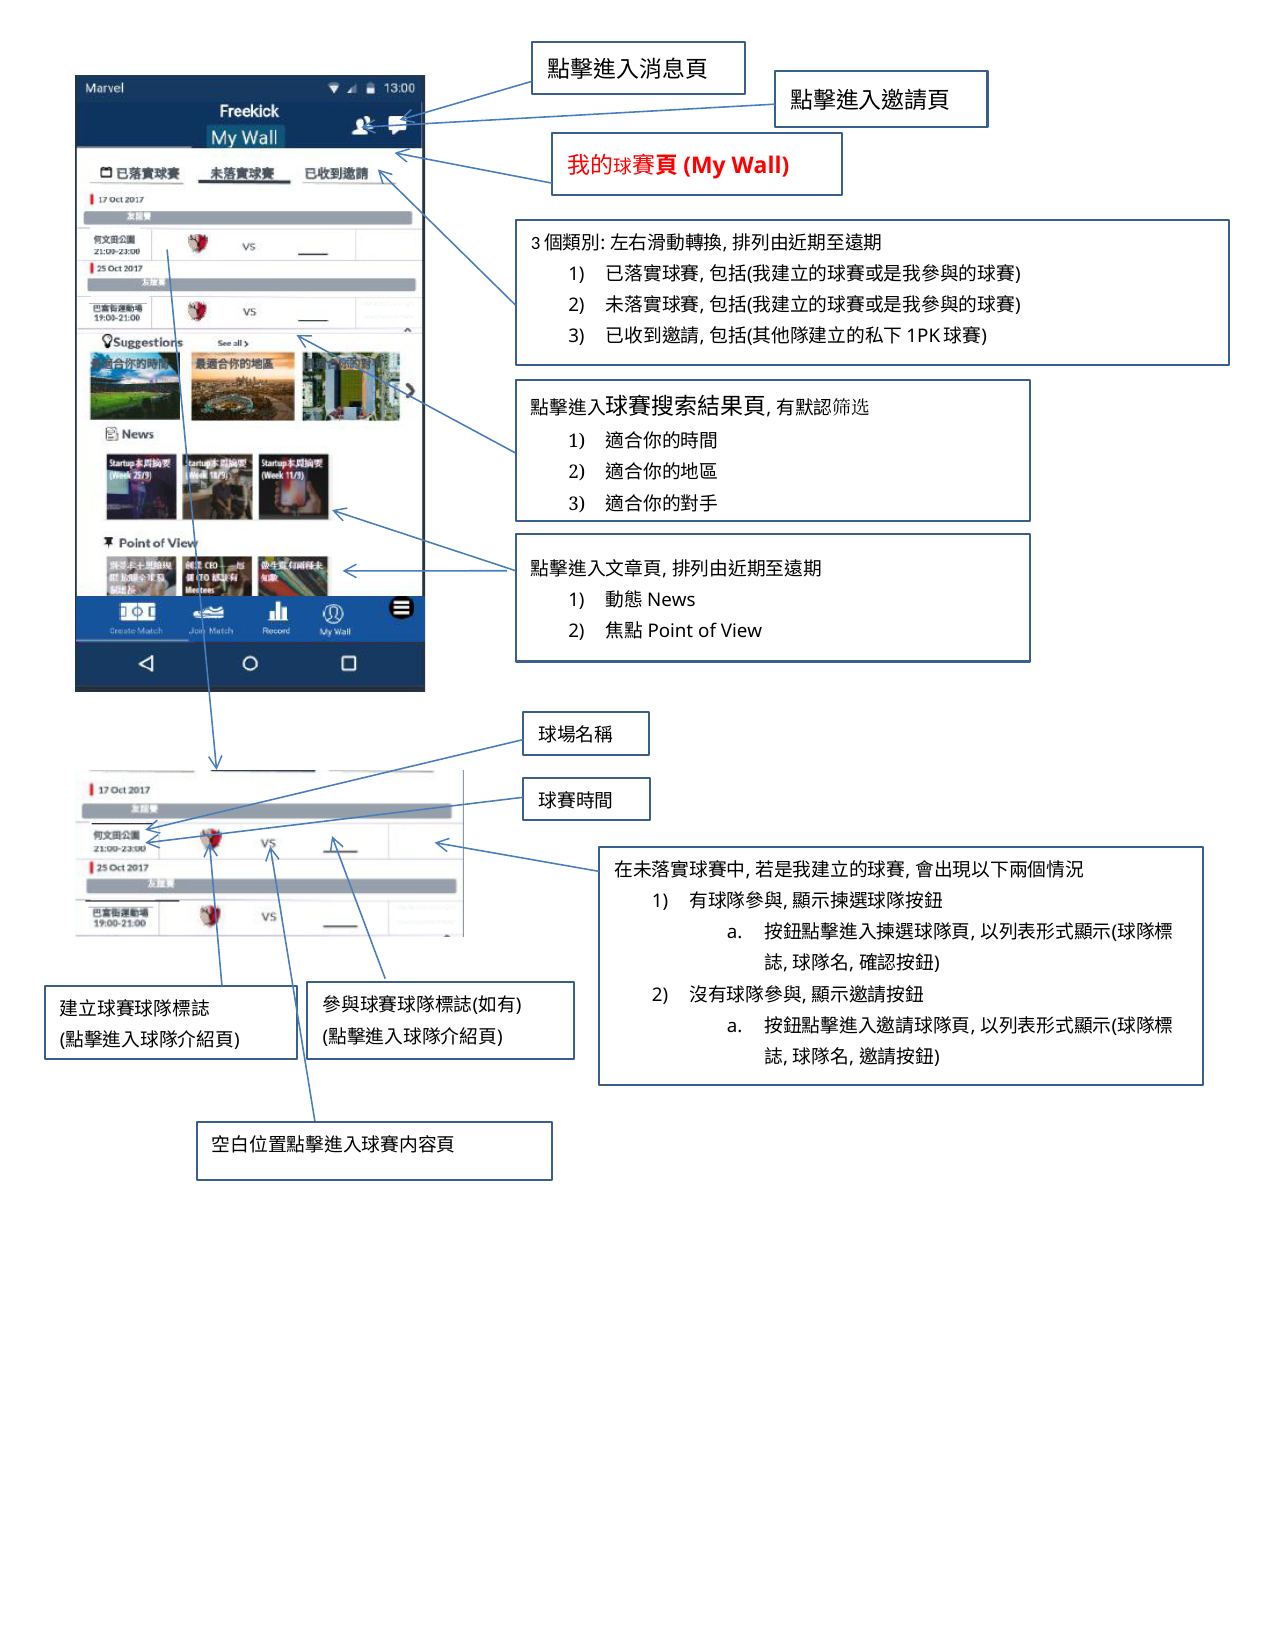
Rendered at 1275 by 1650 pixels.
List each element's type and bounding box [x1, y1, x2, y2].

picture [407, 114, 426, 123]
picture [75, 75, 426, 692]
picture [152, 770, 464, 841]
picture [75, 770, 464, 937]
